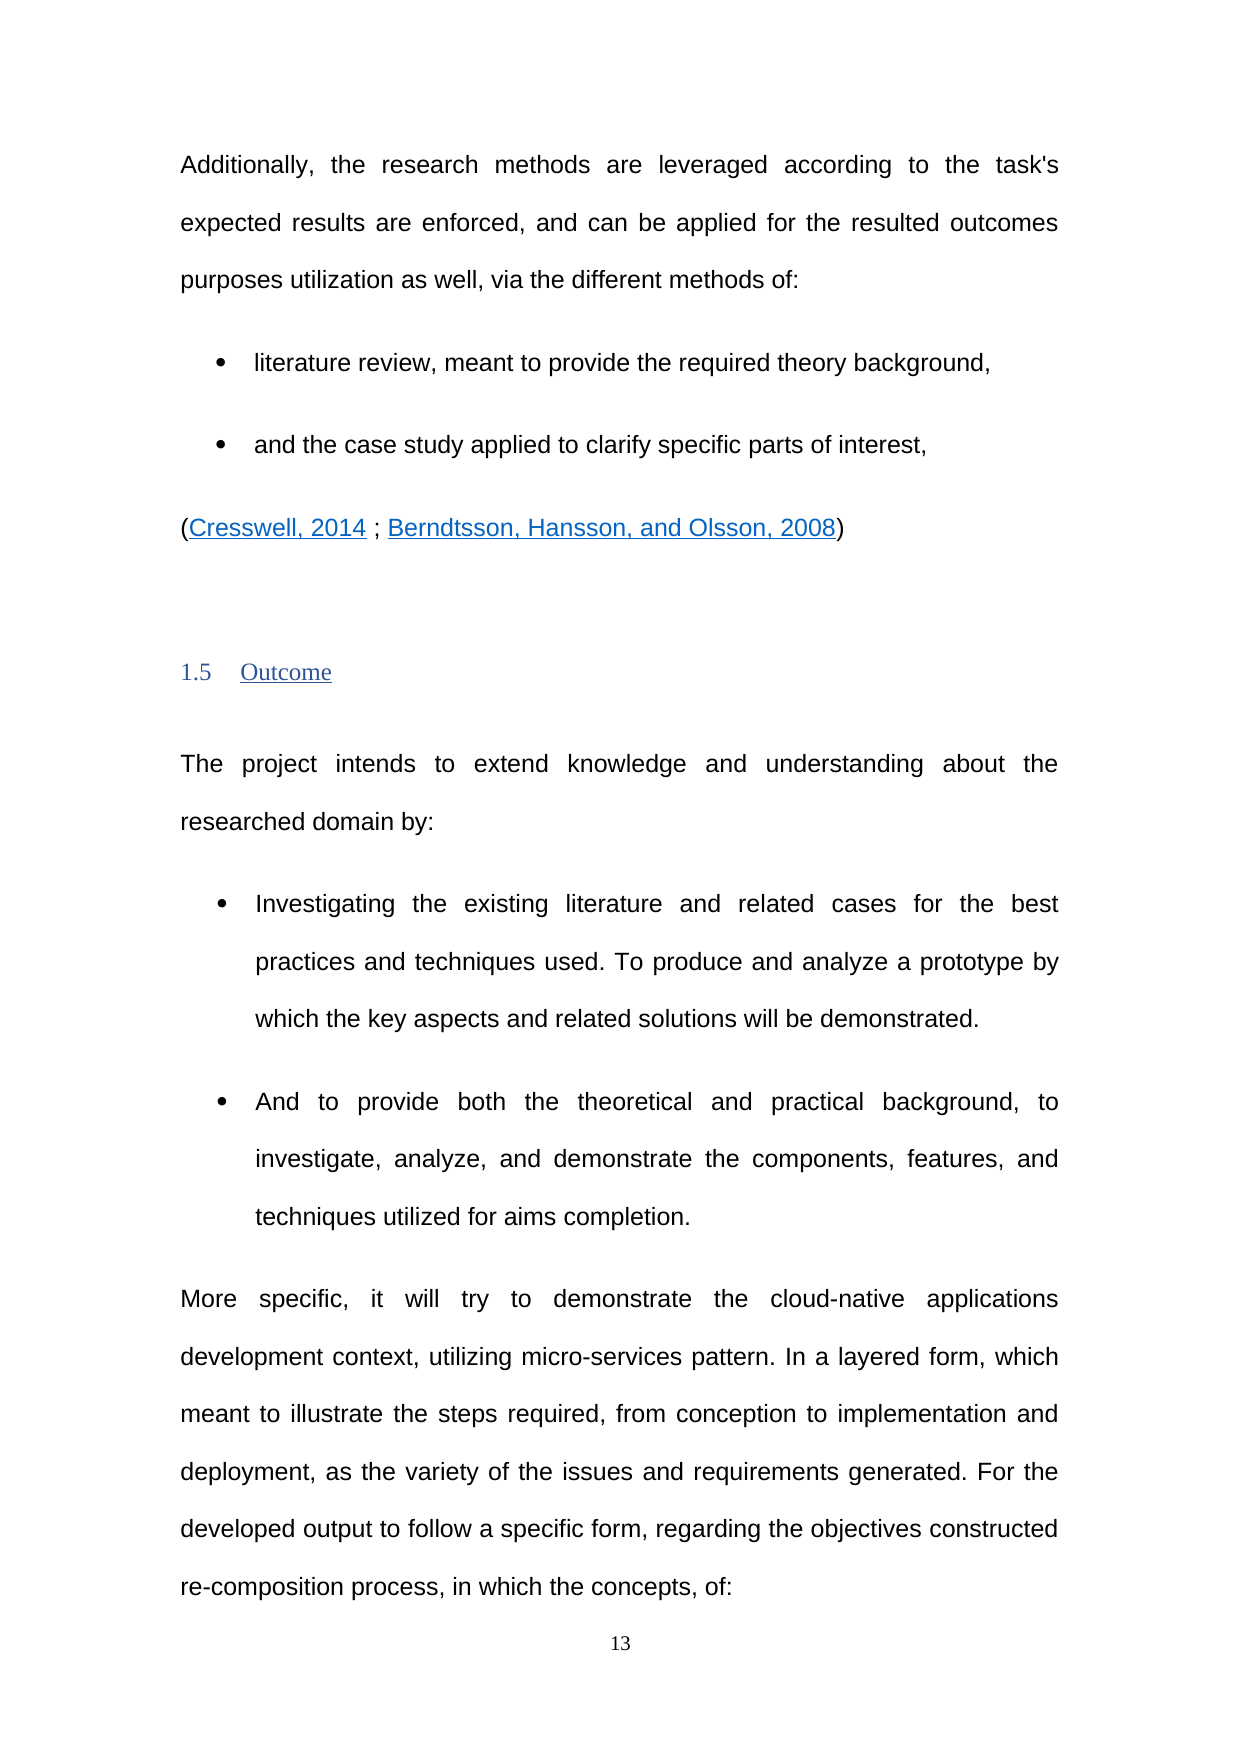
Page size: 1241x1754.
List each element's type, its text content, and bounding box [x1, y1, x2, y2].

text More specific, it will try to demonstrate the cloud-native applications development context, utilizing micro-services pattern. In a layered form, which meant to illustrate the steps required, from conception to implementation and deployment, as the variety of the issues and requirements generated. For the developed output to follow a specific form, regarding the objectives constructed re-composition process, in which the concepts, of: [180, 1284, 1060, 1601]
list And to provide both the theoretical and practical background, to investigate, analyze, and demonstrate the components, features, and techniques utilized for aims completion. [218, 1087, 1060, 1231]
text The project intends to extend knowledge and understanding about the researched domain by: [180, 749, 1060, 835]
list literature review, meant to provide the required theory background, [216, 347, 1060, 376]
list Investigating the existing literature and related cases for the best practices and techniques used. To produce and analyze a prototype by which the key aspects and related solutions will be demonstrated. [218, 889, 1060, 1033]
text Additionally, the research methods are leveraged according to the task's expected results are enforced, and can be applied for the resulted outcomes purposes utilization as well, via the different methods of: [180, 150, 1060, 294]
list and the case study applied to clarify specific parts of interest, [216, 430, 1060, 459]
text (Cresswell, 2014 ; Berndtsson, Hansson, and Olsson, 2008) [180, 513, 1060, 542]
subtitle Outcome [180, 657, 1000, 686]
